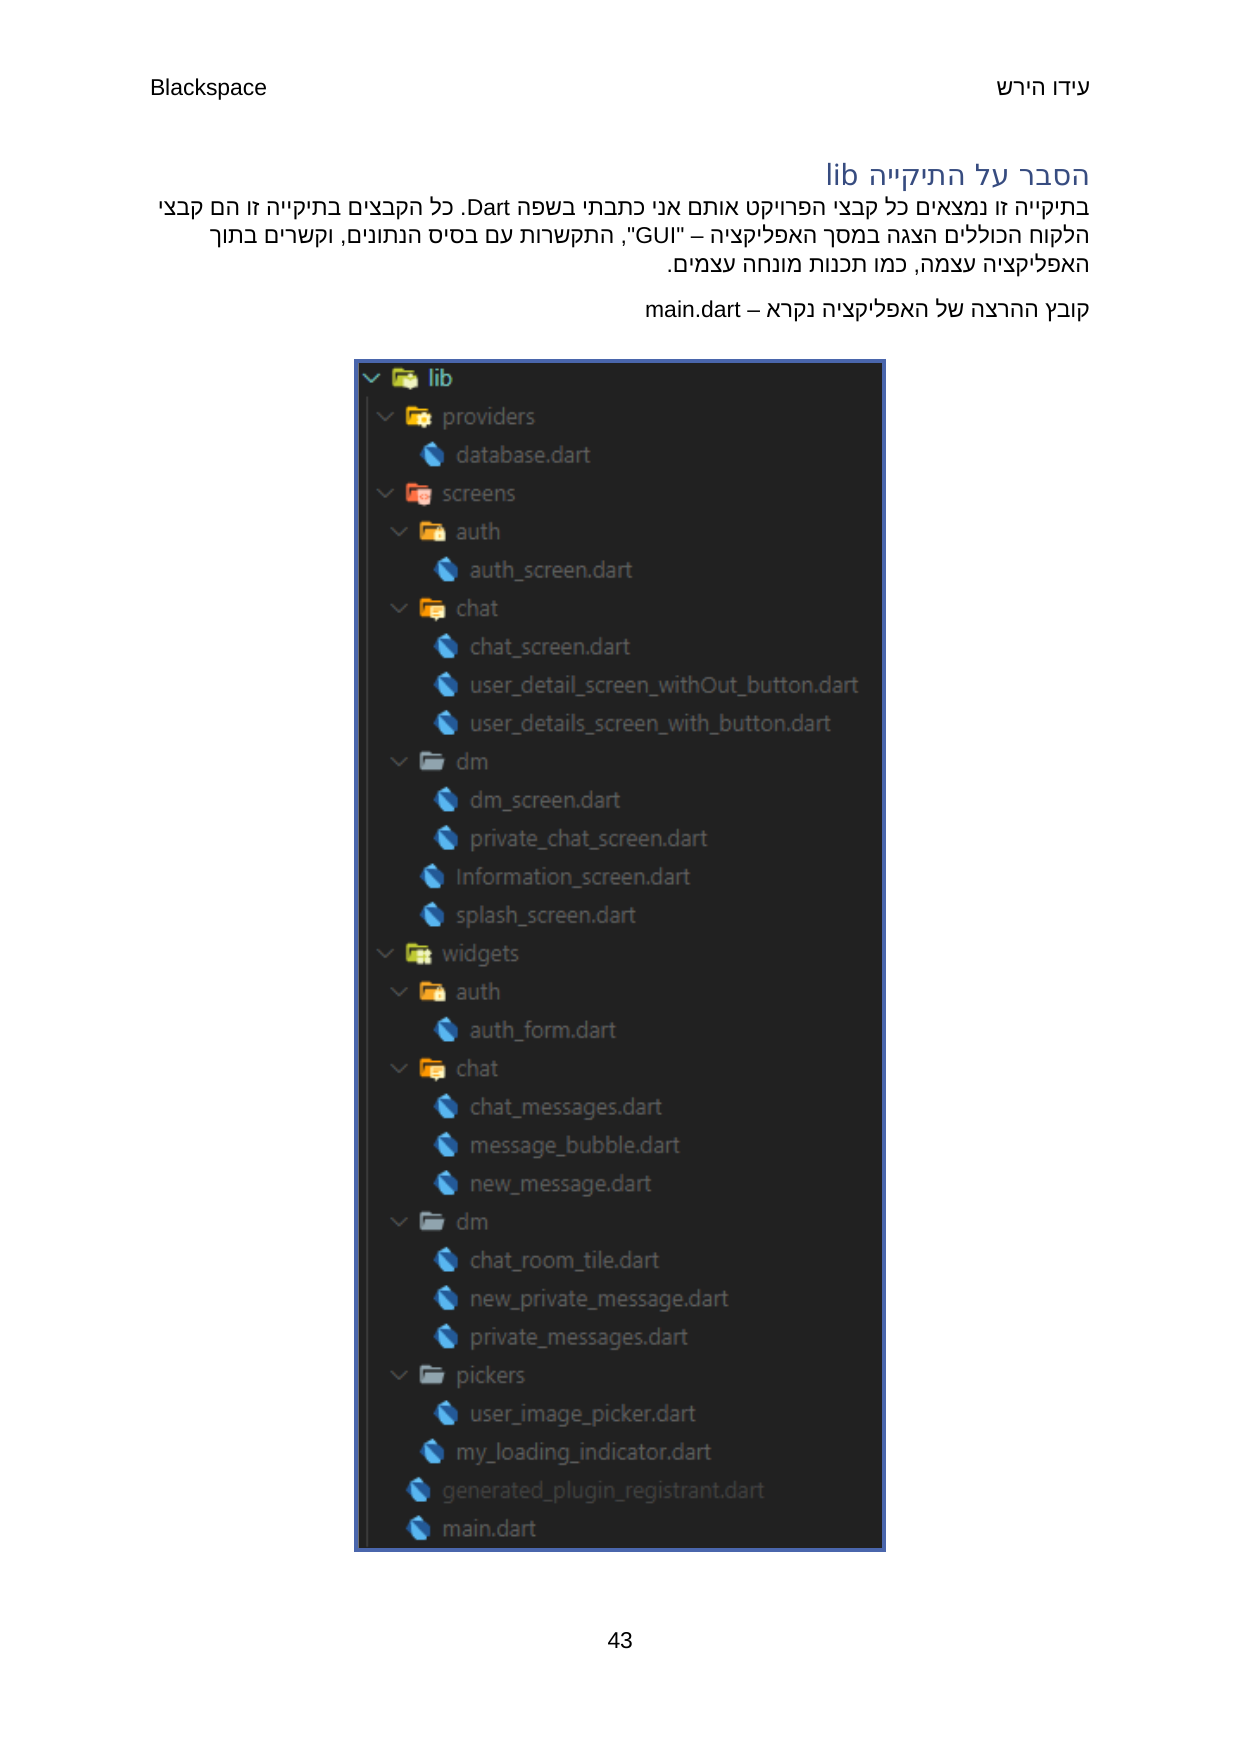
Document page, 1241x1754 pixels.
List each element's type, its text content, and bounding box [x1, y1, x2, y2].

subtitle הסבר על התיקייה lib [150, 154, 1090, 194]
picture [358, 363, 882, 1548]
text קובץ ההרצה של האפליקציה נקרא – main.dart [150, 296, 1090, 322]
text בתיקייה זו נמצאים כל קבצי הפרויקט אותם אני כתבתי בשפה Dart. כל הקבצים בתיקייה זו הם קבצי הלקוח הכוללים הצגה במסך האפליקציה – "GUI", התקשרות עם בסיס הנתונים, וקשרים בתוך האפליקציה עצמה, כמו תכנות מונחה עצמים. [150, 194, 1090, 277]
